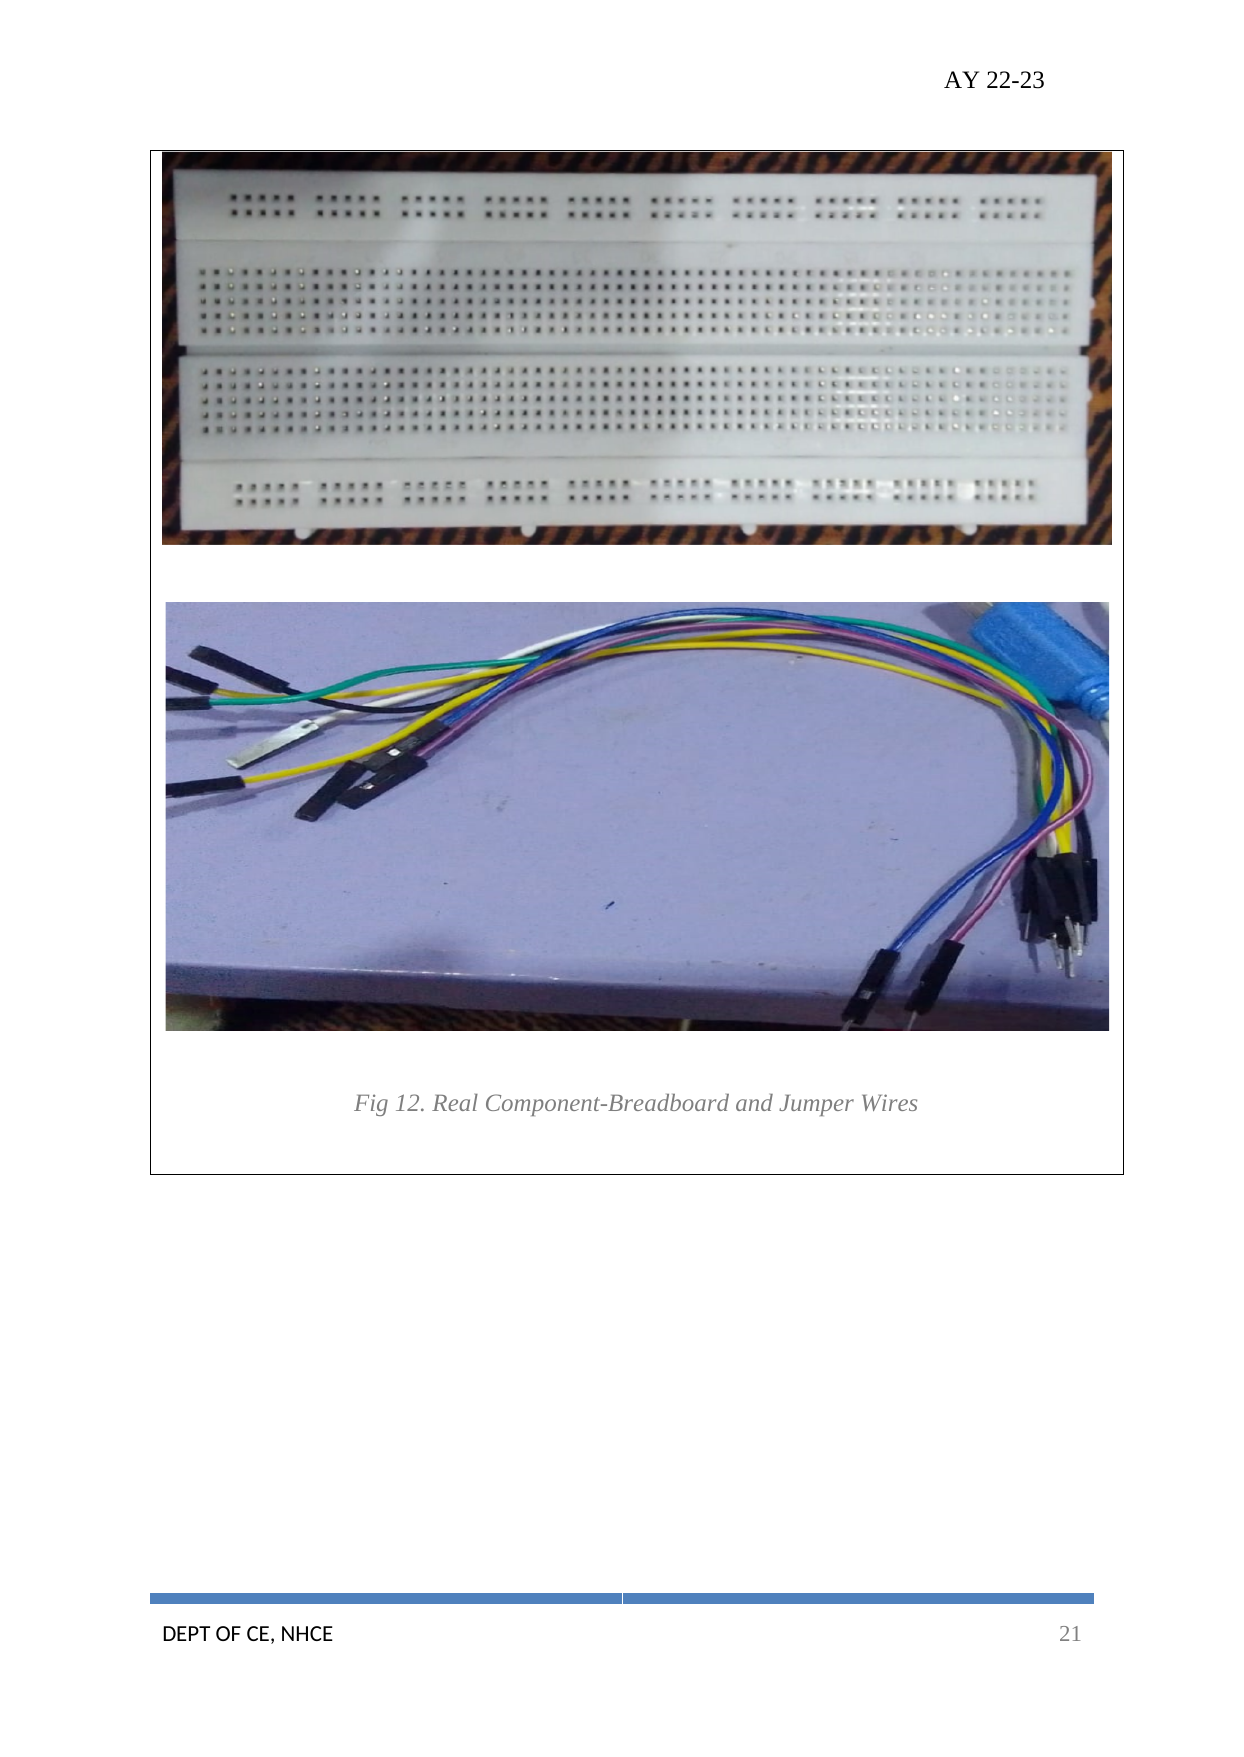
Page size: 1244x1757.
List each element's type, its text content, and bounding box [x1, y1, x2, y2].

table_cell Fig 12. Real Component-Breadboard and Jumper Wires [151, 602, 1123, 1174]
picture [163, 152, 1112, 544]
picture [165, 602, 1110, 1031]
table_header [151, 151, 1123, 602]
